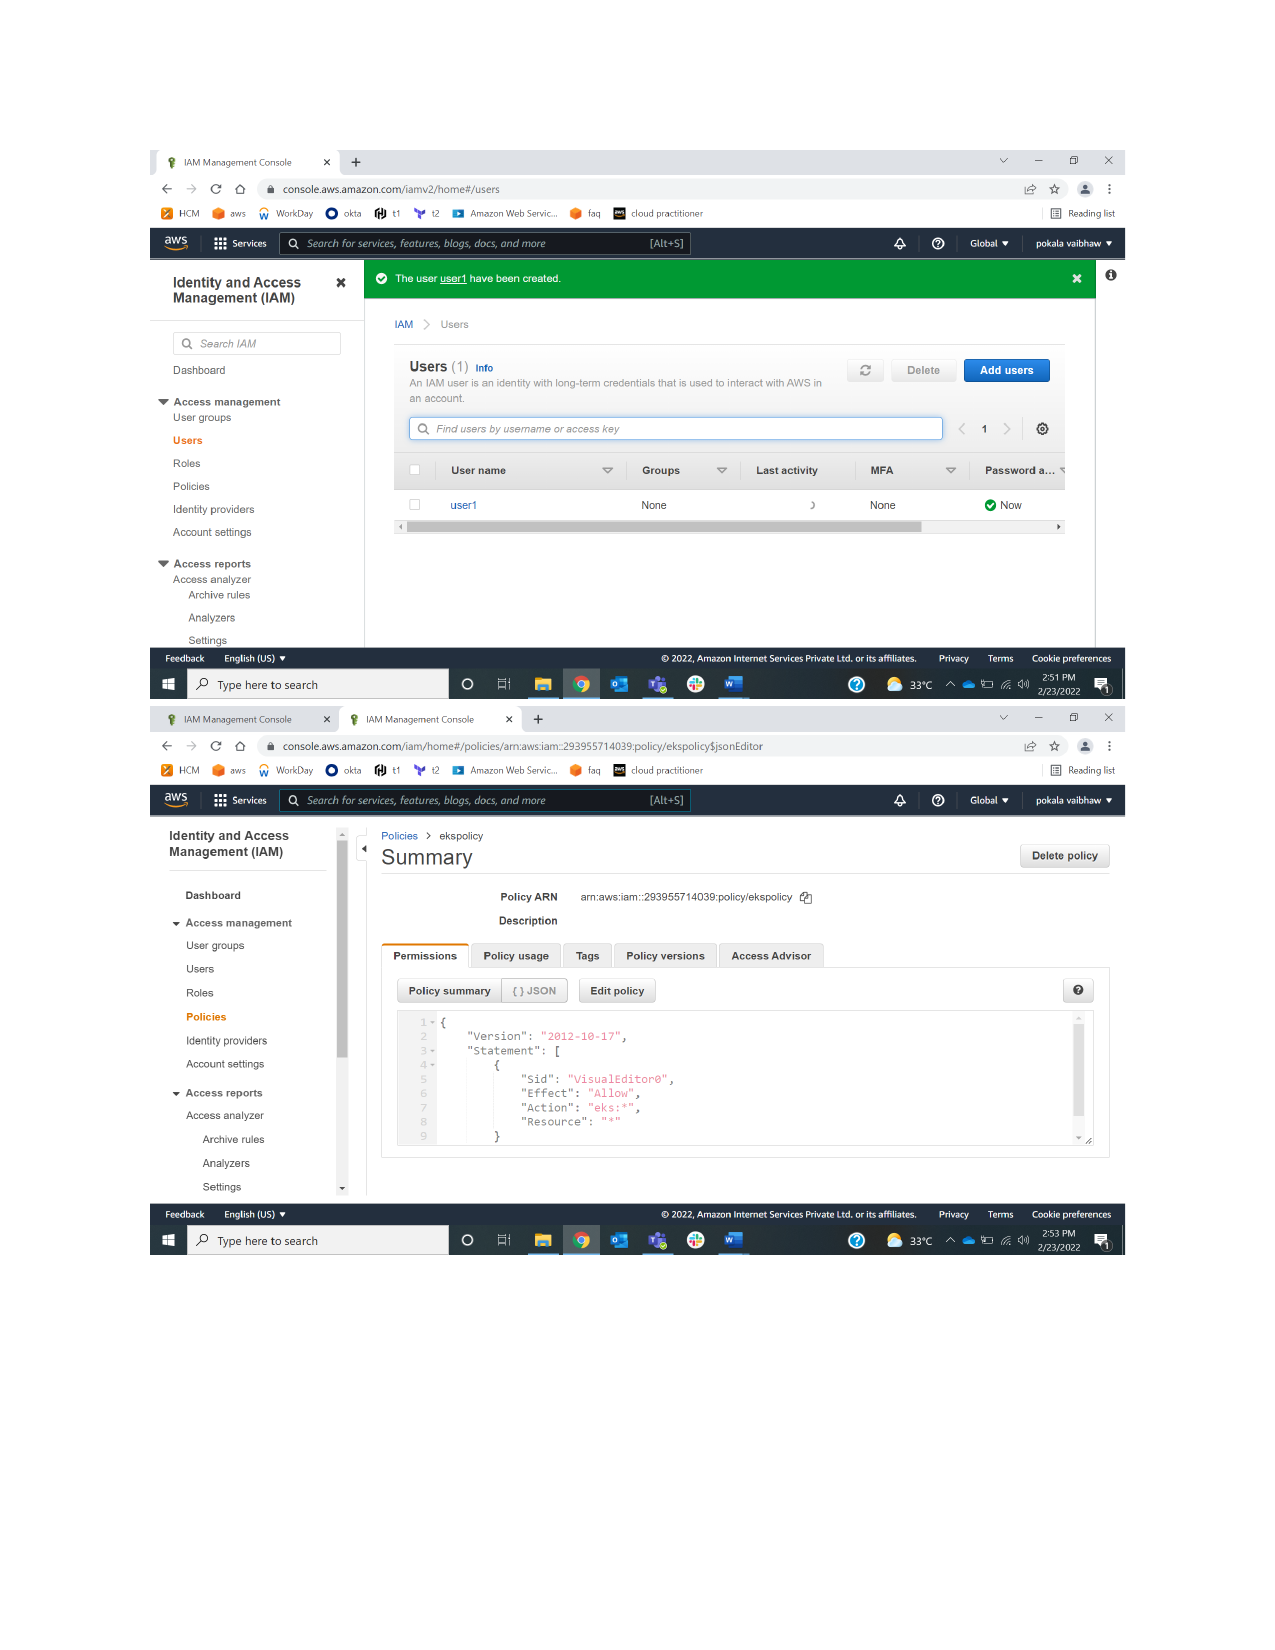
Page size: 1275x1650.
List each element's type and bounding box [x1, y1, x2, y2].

picture [150, 706, 1125, 1255]
picture [150, 150, 1125, 699]
